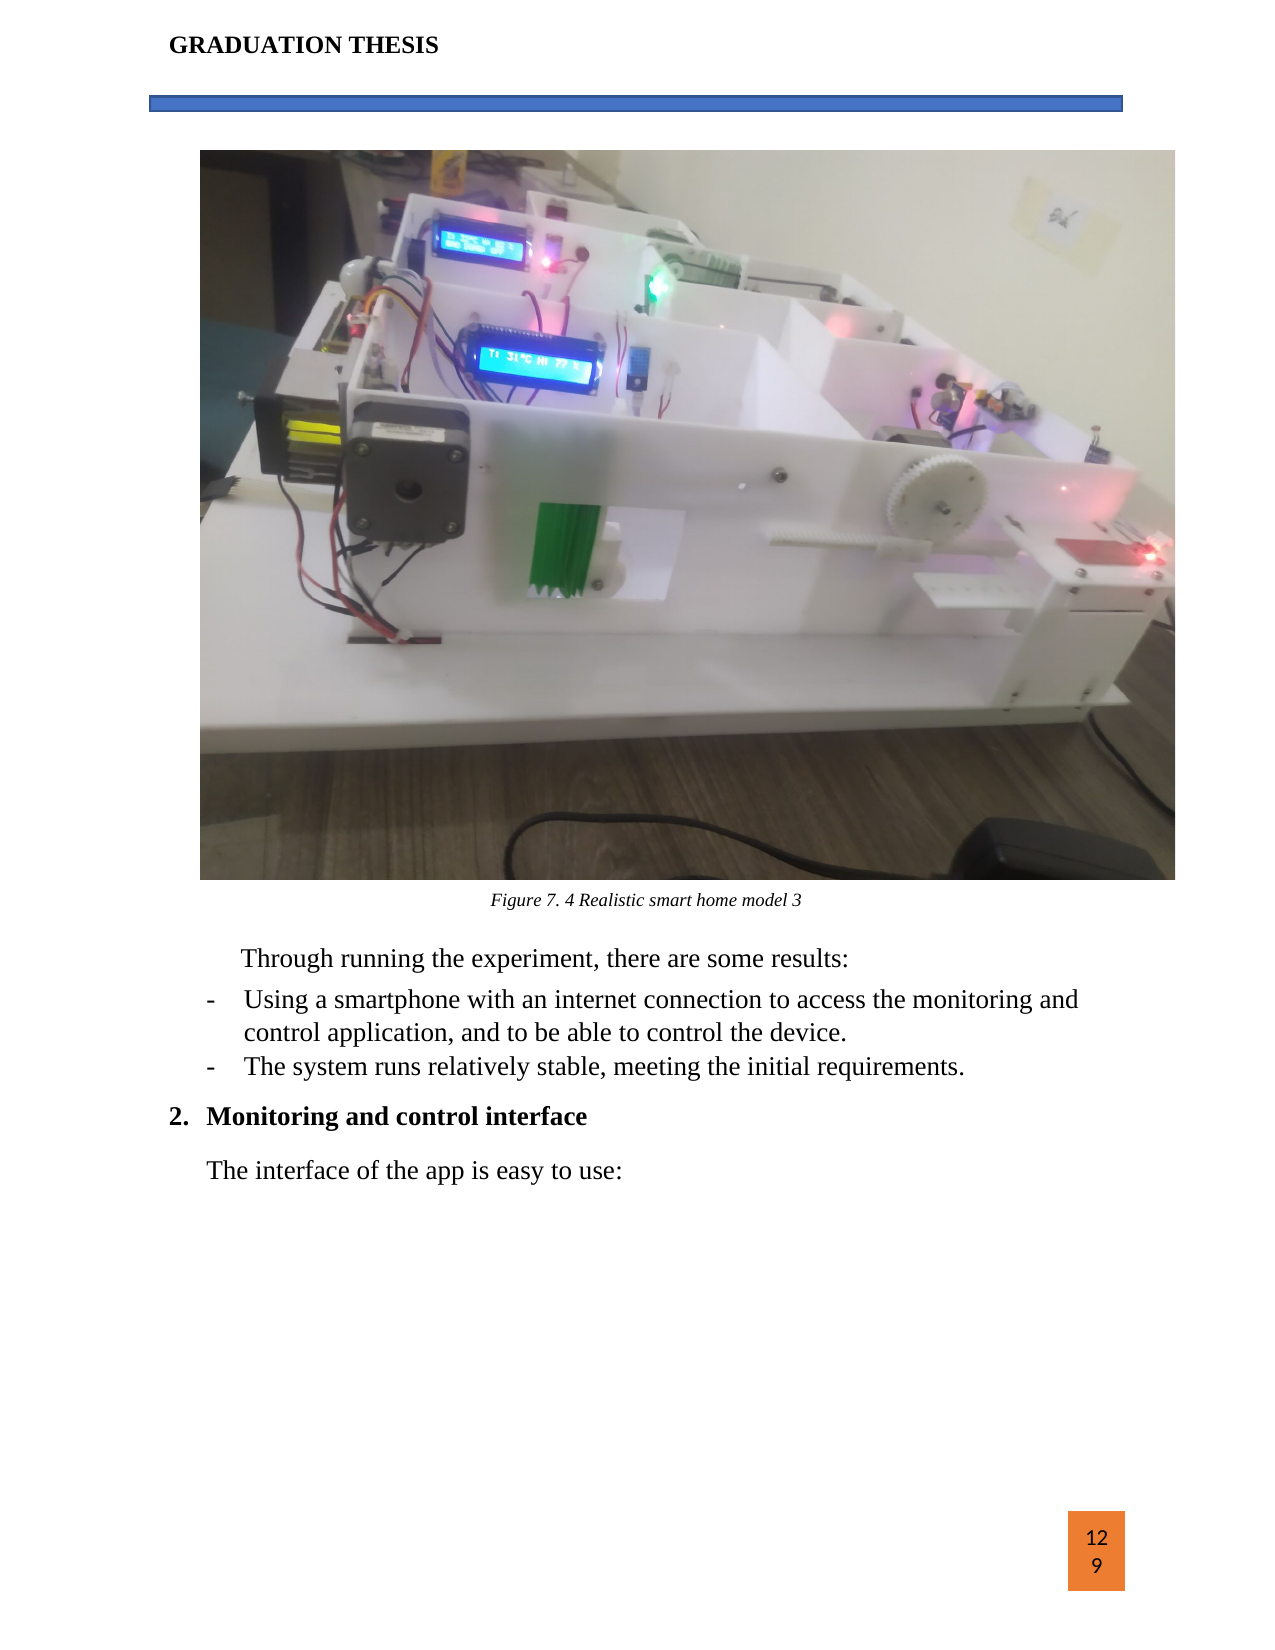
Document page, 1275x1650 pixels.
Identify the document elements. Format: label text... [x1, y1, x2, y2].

list Using a smartphone with an internet connection to access the monitoring and control application, and to be able to control the device. [206, 983, 1125, 1048]
text Through running the experiment, there are some results: [234, 942, 1125, 974]
text The interface of the app is easy to use: [200, 1154, 1125, 1186]
picture [200, 150, 1176, 880]
subtitle Monitoring and control interface [169, 1100, 1125, 1131]
list The system runs relatively stable, meeting the initial requirements. [206, 1050, 1125, 1081]
